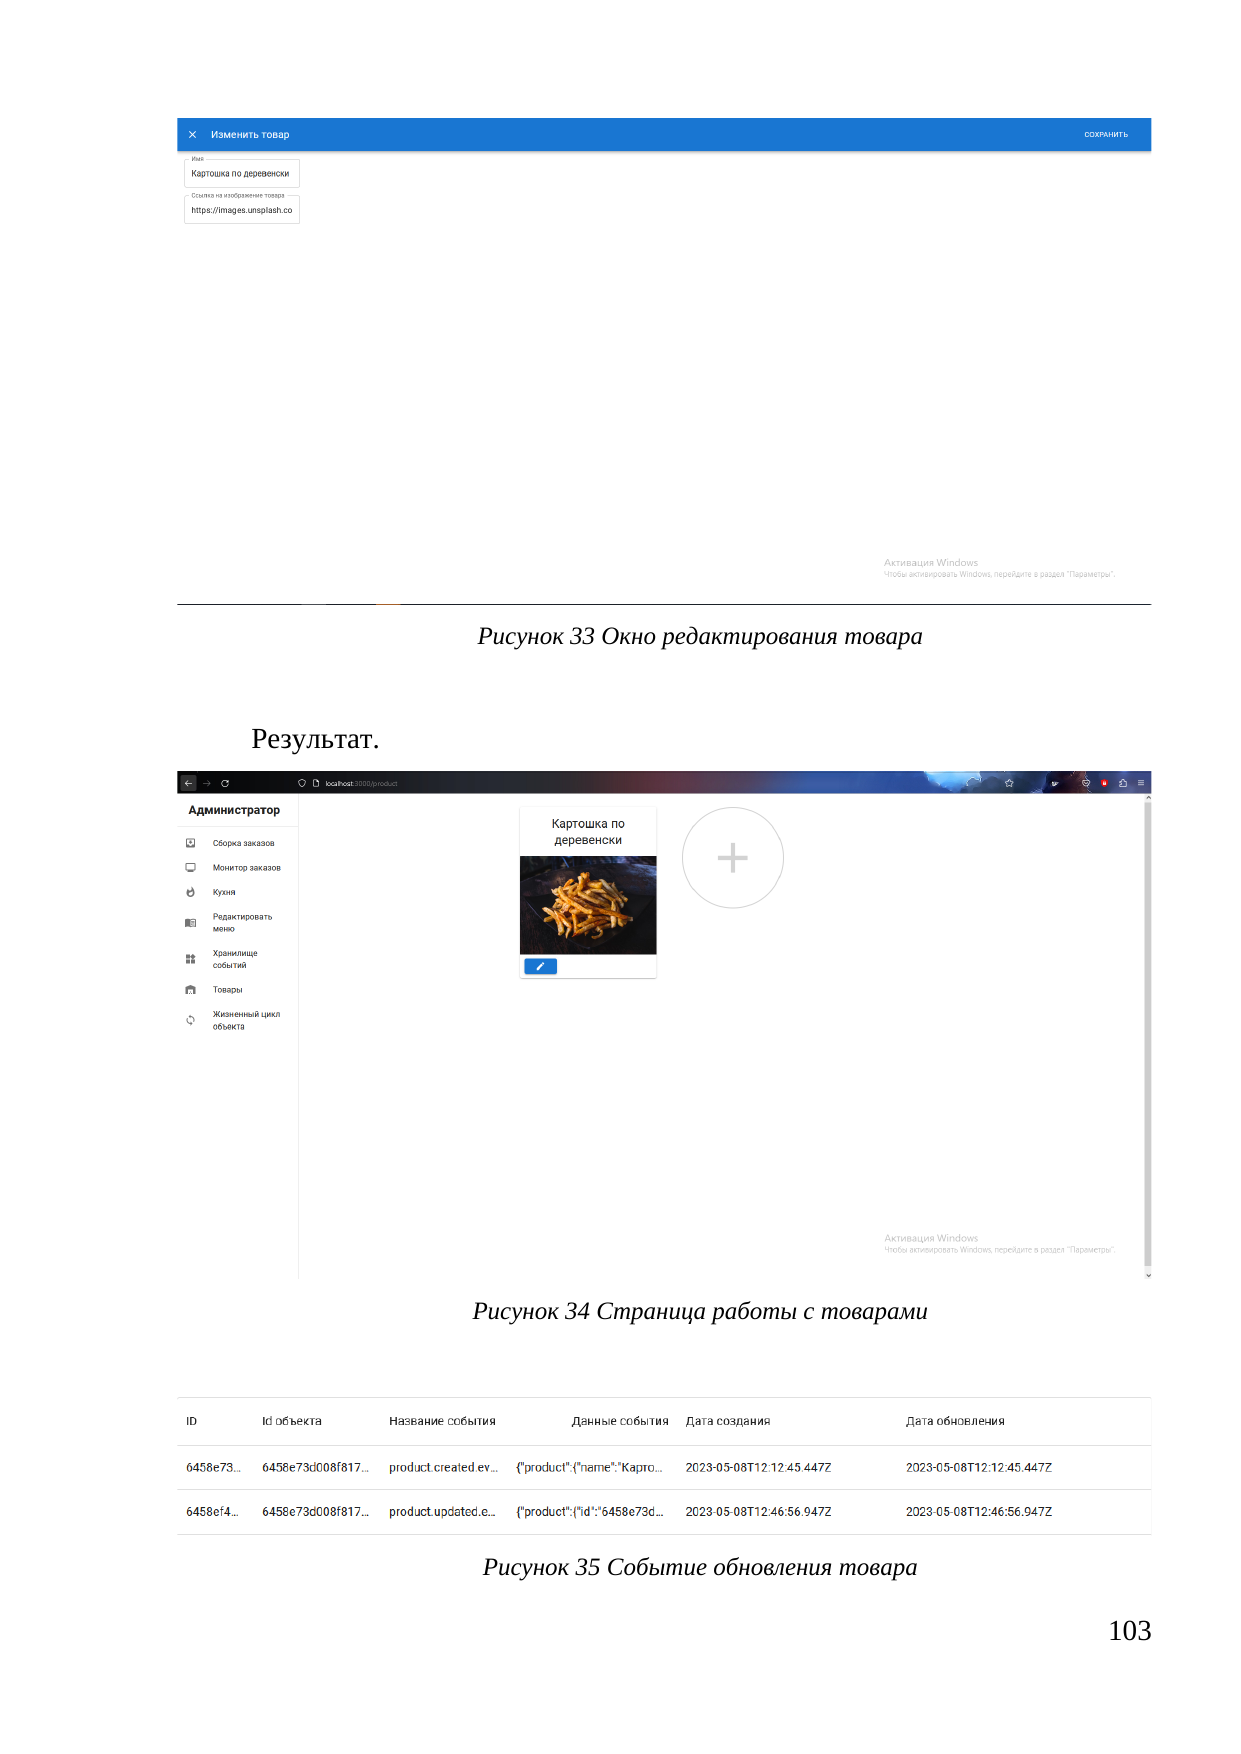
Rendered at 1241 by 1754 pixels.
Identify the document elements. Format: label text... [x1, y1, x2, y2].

text Рисунок 34 Страница работы с товарами [177, 1296, 1152, 1324]
picture [177, 1395, 1152, 1536]
picture [177, 118, 1152, 605]
text Рисунок 35 Событие обновления товара [177, 1552, 1152, 1581]
picture [177, 771, 1152, 1279]
text Результат. [177, 721, 1152, 755]
text Рисунок 33 Окно редактирования товара [177, 621, 1152, 650]
